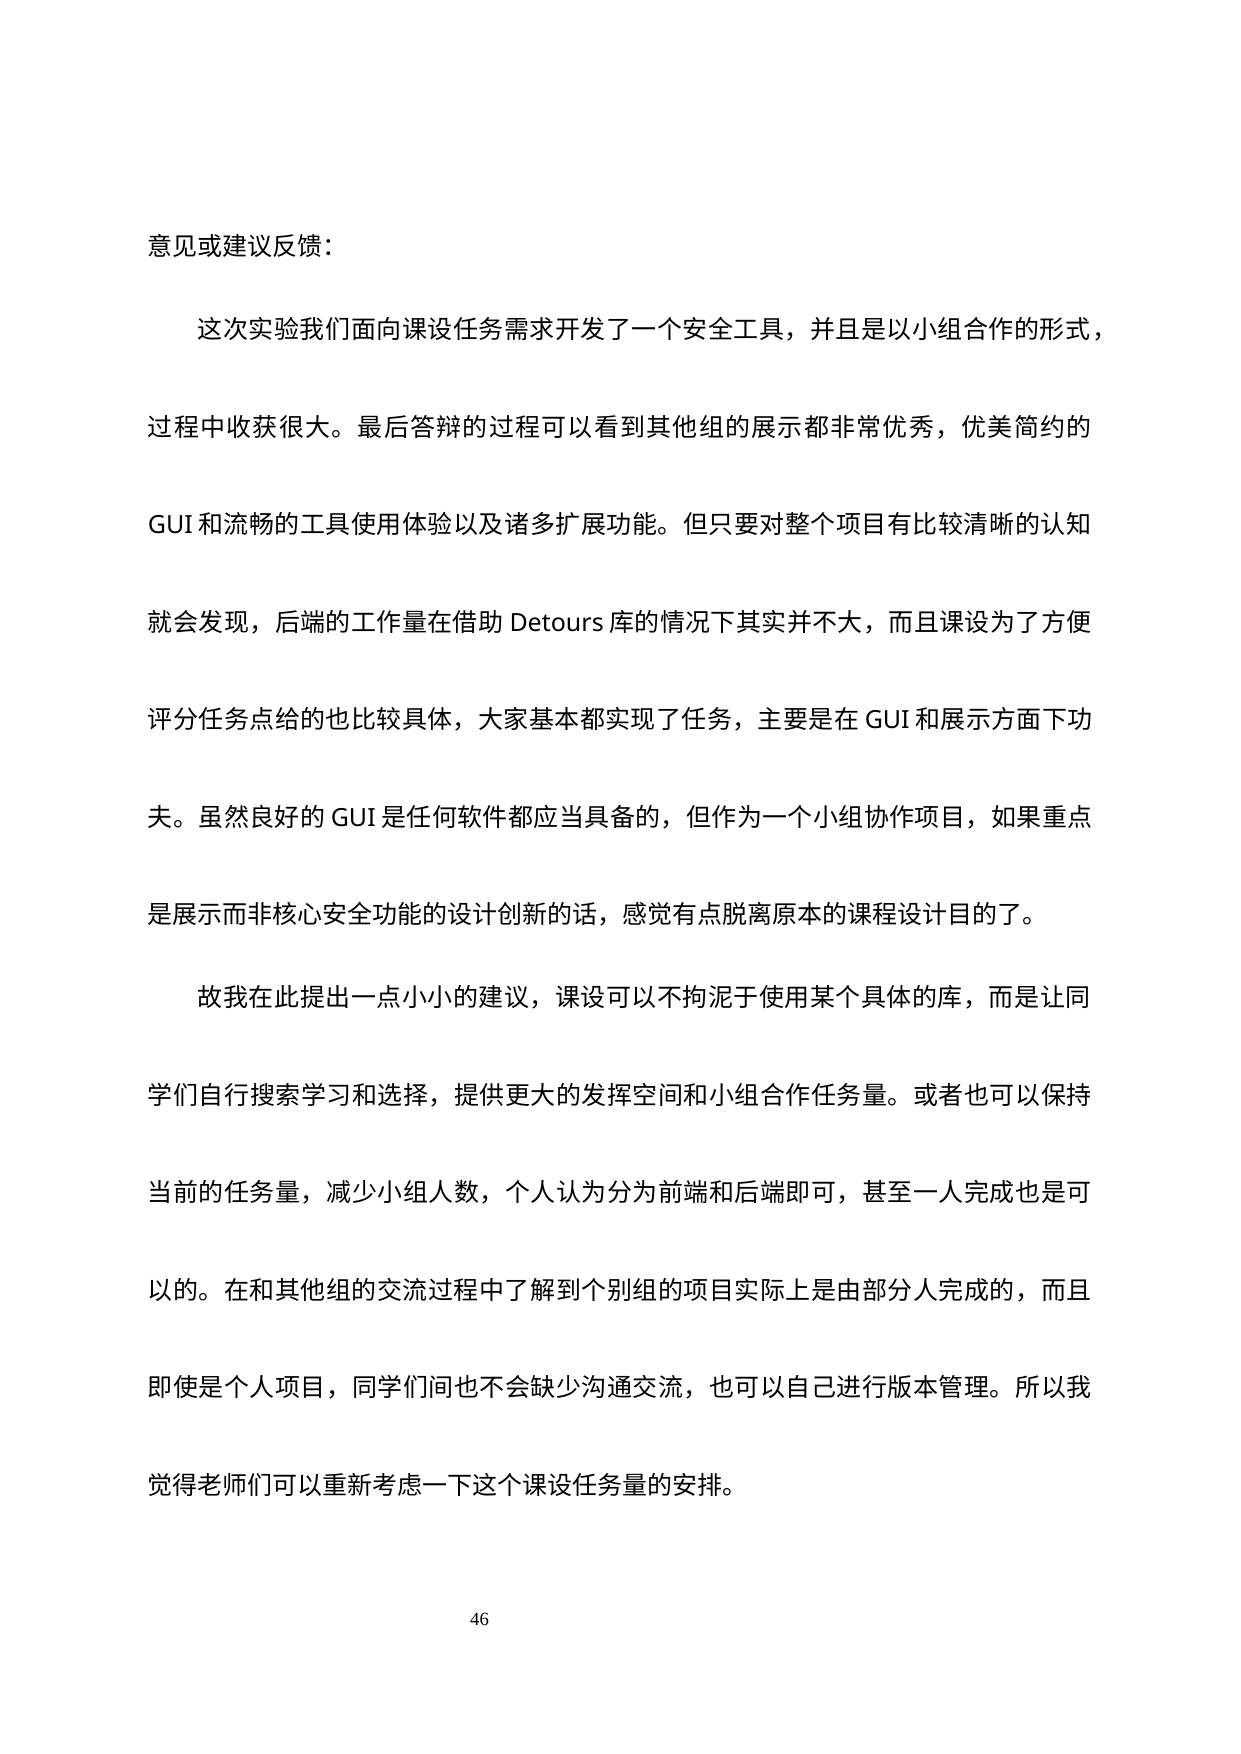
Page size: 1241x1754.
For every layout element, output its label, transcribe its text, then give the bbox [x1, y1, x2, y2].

text 故我在此提出一点小小的建议，课设可以不拘泥于使用某个具体的库，而是让同学们自行搜索学习和选择，提供更大的发挥空间和小组合作任务量。或者也可以保持当前的任务量，减少小组人数，个人认为分为前端和后端即可，甚至一人完成也是可以的。在和其他组的交流过程中了解到个别组的项目实际上是由部分人完成的，而且即使是个人项目，同学们间也不会缺少沟通交流，也可以自己进行版本管理。所以我觉得老师们可以重新考虑一下这个课设任务量的安排。 [148, 963, 1093, 1516]
text 意见或建议反馈： [148, 212, 1093, 277]
text 这次实验我们面向课设任务需求开发了一个安全工具，并且是以小组合作的形式，过程中收获很大。最后答辩的过程可以看到其他组的展示都非常优秀，优美简约的GUI和流畅的工具使用体验以及诸多扩展功能。但只要对整个项目有比较清晰的认知就会发现，后端的工作量在借助Detours库的情况下其实并不大，而且课设为了方便评分任务点给的也比较具体，大家基本都实现了任务，主要是在GUI和展示方面下功夫。虽然良好的GUI是任何软件都应当具备的，但作为一个小组协作项目，如果重点是展示而非核心安全功能的设计创新的话，感觉有点脱离原本的课程设计目的了。 [148, 295, 1093, 945]
